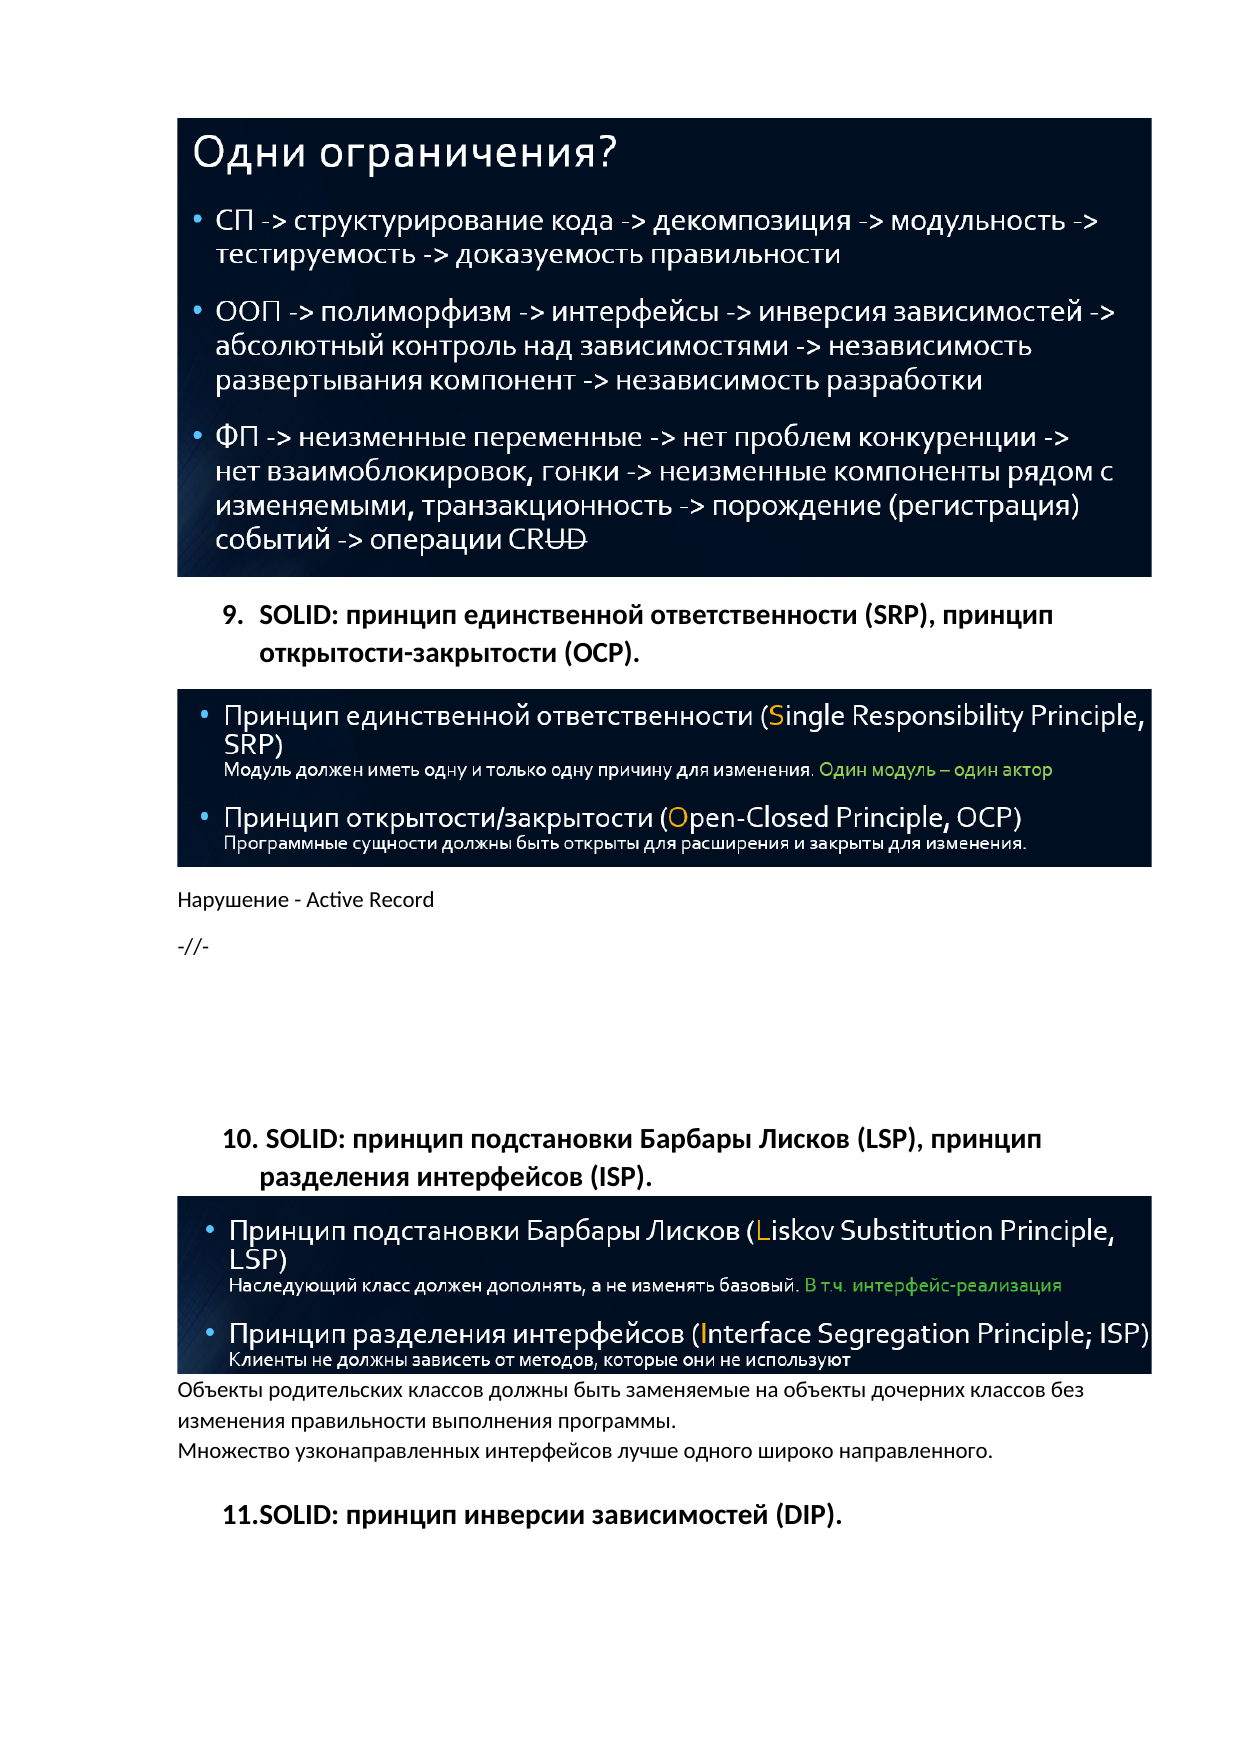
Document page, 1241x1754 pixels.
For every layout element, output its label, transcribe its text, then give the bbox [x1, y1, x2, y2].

picture [177, 118, 1152, 577]
text Нарушение - Active Record [177, 885, 1152, 913]
list SOLID: принцип подстановки Барбары Лисков (LSP), принцип разделения интерфейсов (ISP). [222, 1120, 1152, 1194]
list Объекты родительских классов должны быть заменяемые на объекты дочерних классов без изменения правильности выполнения программы. [177, 1376, 1152, 1434]
list SOLID: принцип единственной ответственности (SRP), принцип открытости-закрытости (OCP). [222, 596, 1152, 670]
list Множество узконаправленных интерфейсов лучше одного широко направленного. [177, 1436, 1152, 1464]
text -//- [177, 932, 1152, 960]
list SOLID: принцип инверсии зависимостей (DIP). [222, 1496, 1152, 1532]
picture [177, 689, 1152, 867]
picture [177, 1196, 1152, 1374]
